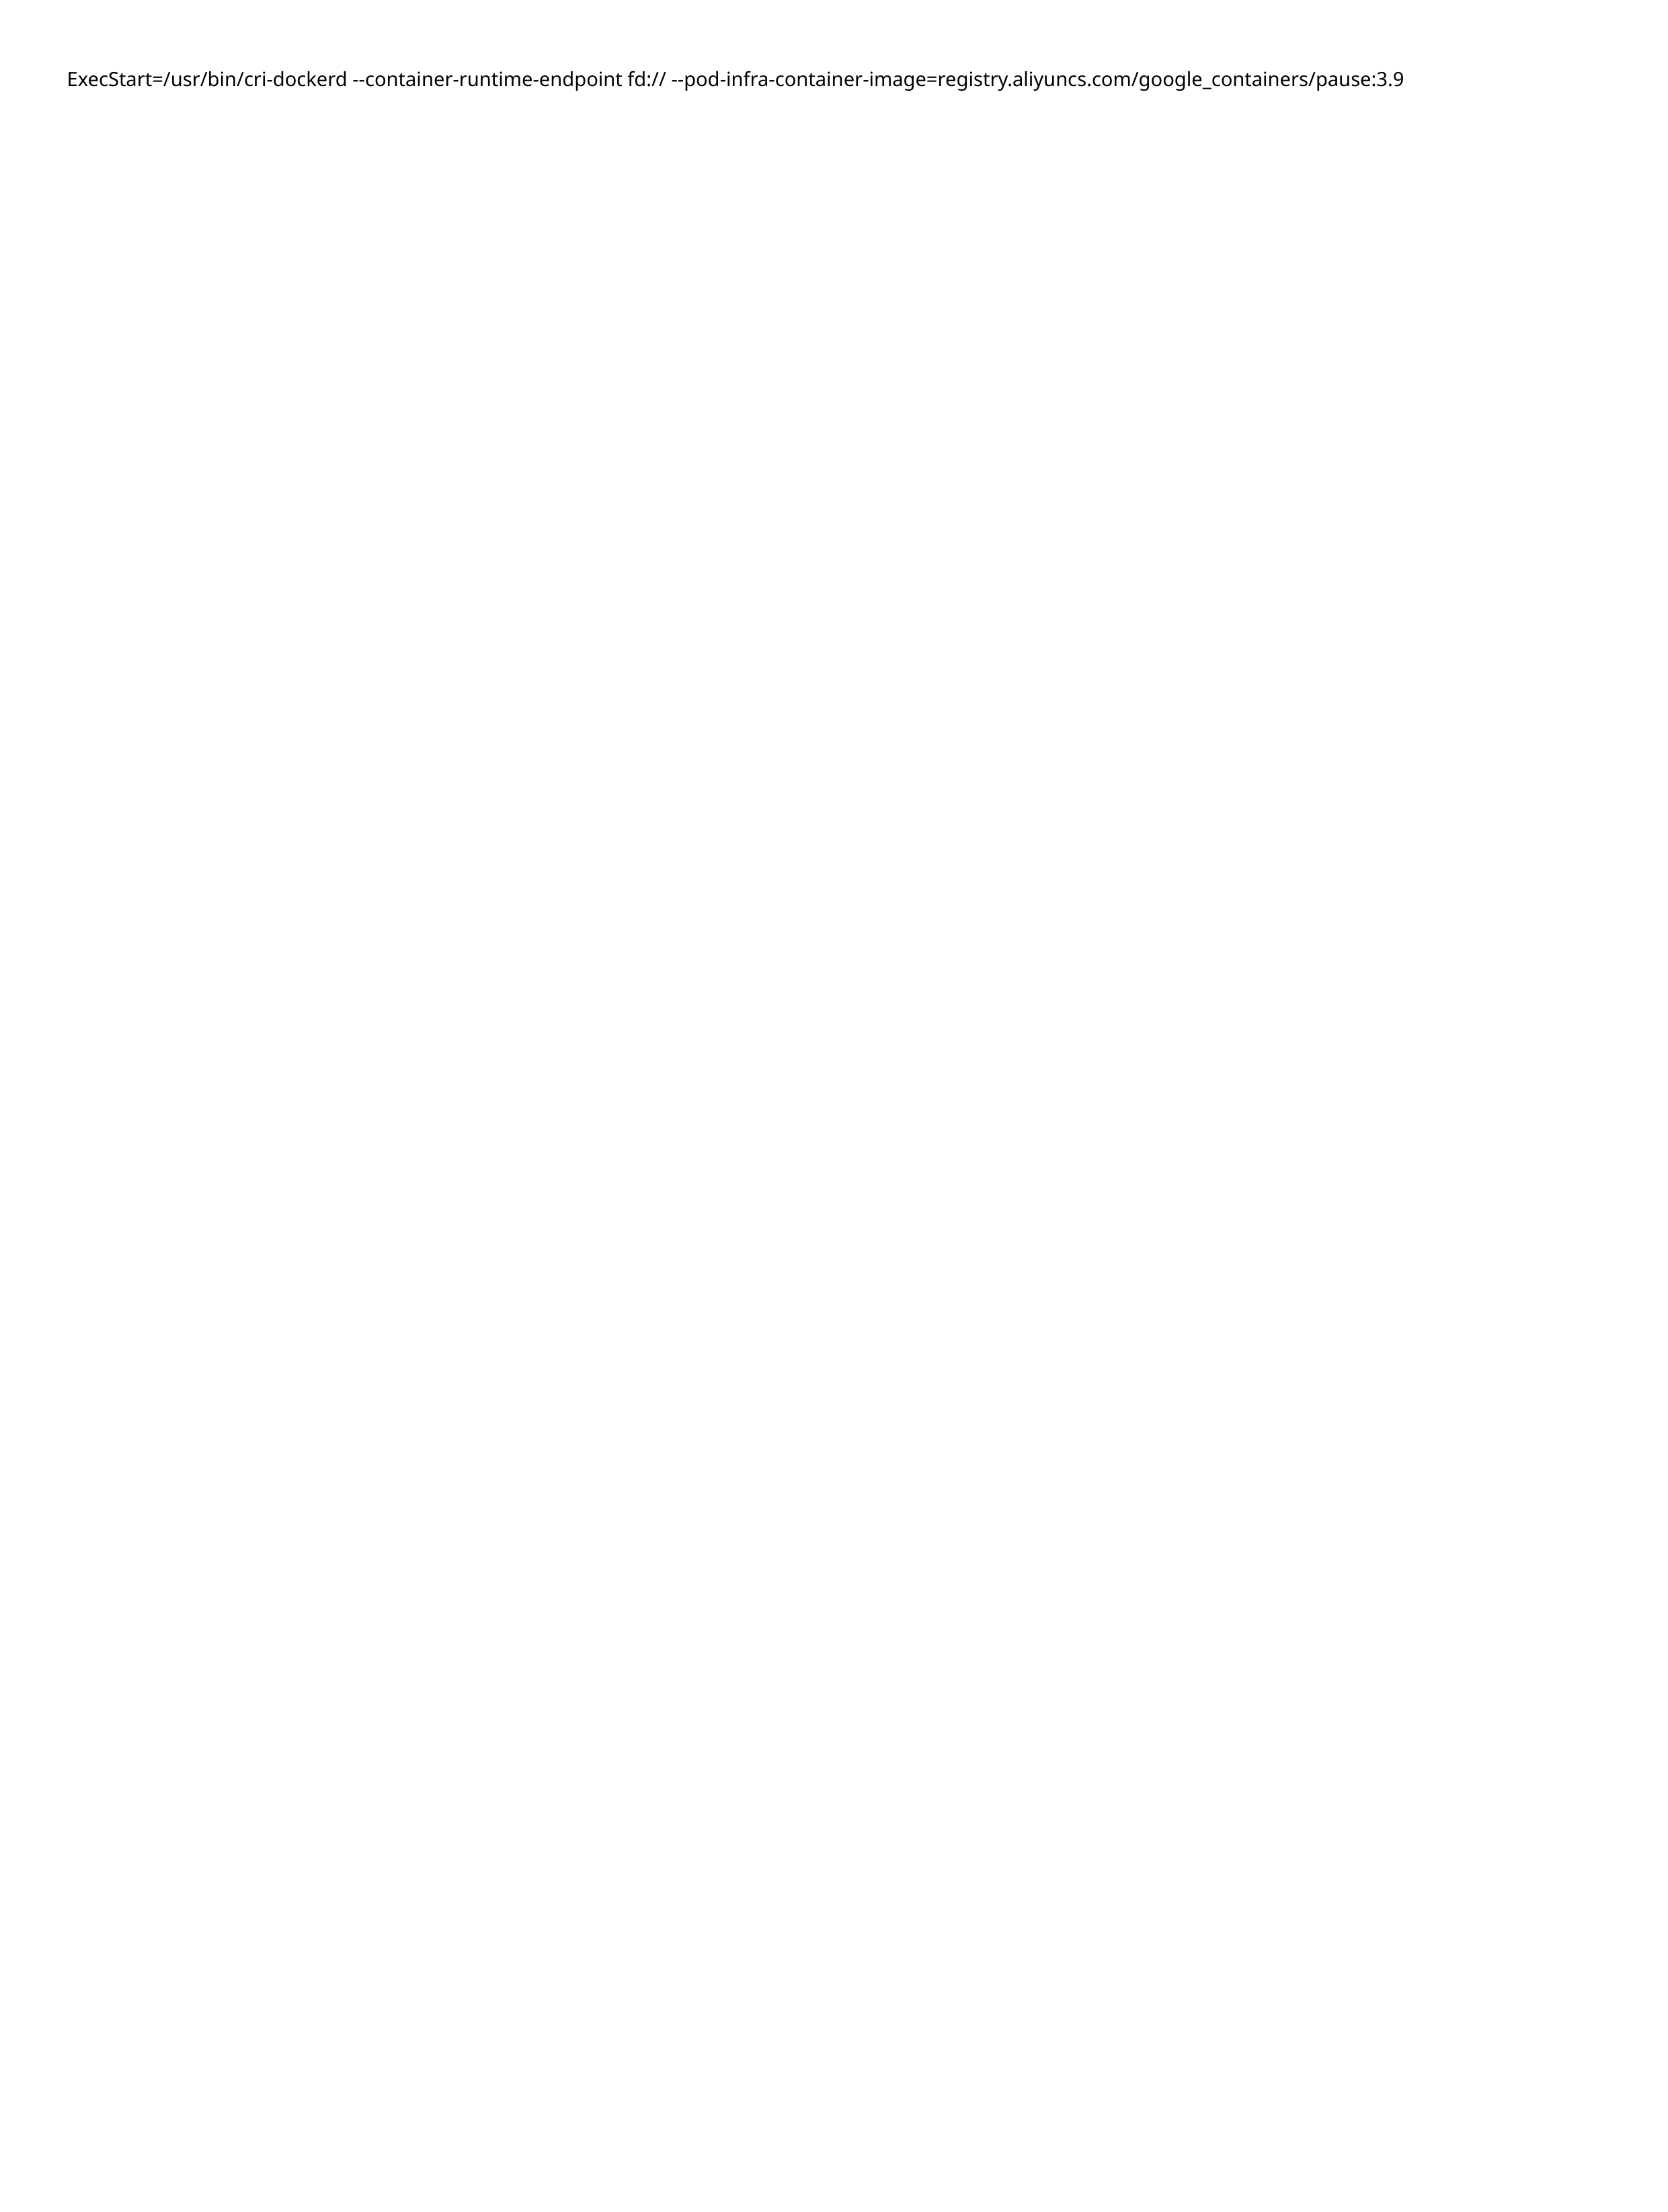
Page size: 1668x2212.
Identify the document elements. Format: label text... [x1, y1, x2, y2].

text ExecStart=/usr/bin/cri-dockerd --container-runtime-endpoint fd:// --pod-infra-container-image=registry.aliyuncs.com/google_containers/pause:3.9 [67, 57, 1617, 101]
